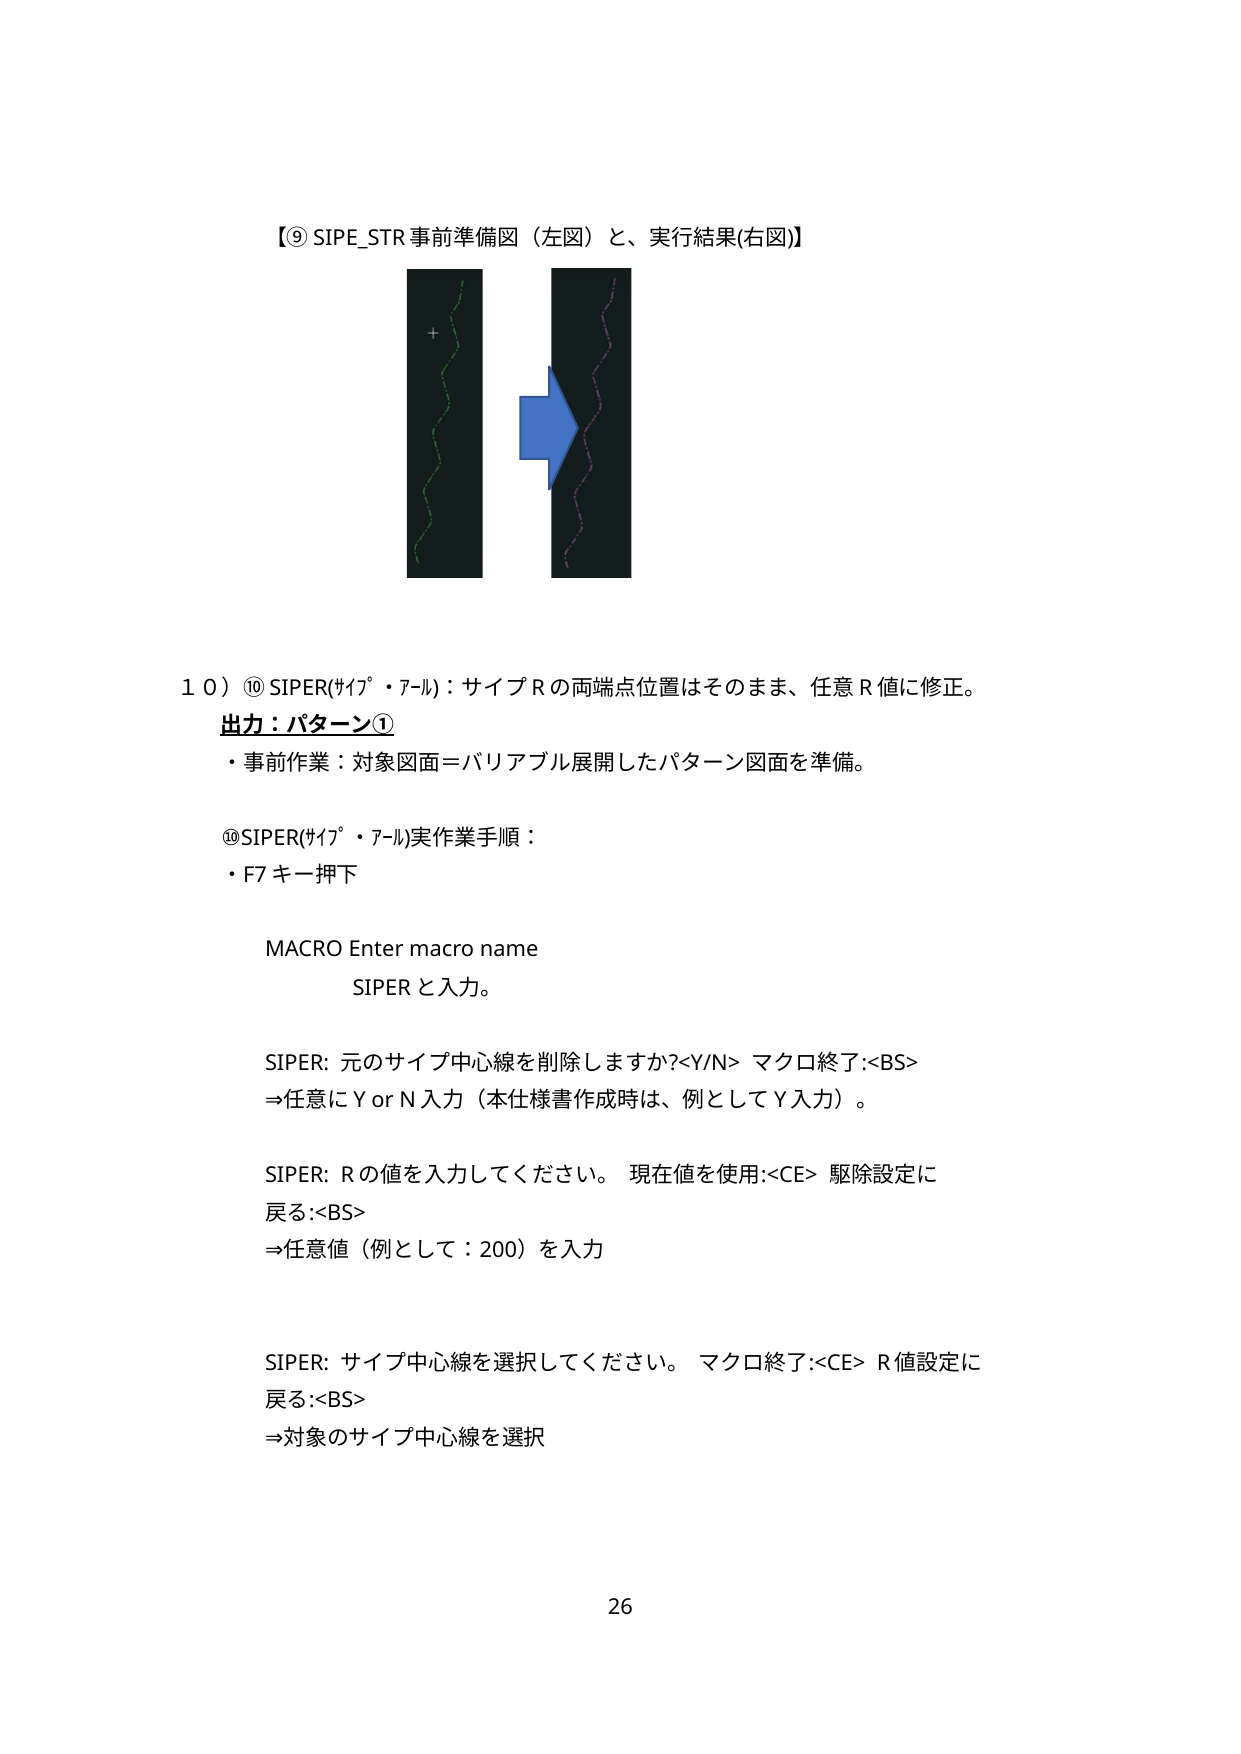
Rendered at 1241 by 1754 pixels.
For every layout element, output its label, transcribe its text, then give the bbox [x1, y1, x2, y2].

text 戻る:<BS> [177, 1192, 1063, 1229]
text MACRO Enter macro name [177, 929, 1063, 967]
text SIPER: 元のサイプ中心線を削除しますか?<Y/N> マクロ終了:<BS> [177, 1042, 1063, 1079]
text SIPER: Rの値を入力してください。 現在値を使用:<CE> 駆除設定に [177, 1154, 1063, 1192]
text ⇒任意にY or N入力（本仕様書作成時は、例としてY入力）。 [177, 1079, 1063, 1117]
text ⑩SIPER(ｻｲﾌﾟ・ｱｰﾙ)実作業手順： [177, 817, 1063, 854]
text SIPERと入力。 [177, 967, 1063, 1004]
text 出力：パターン① [177, 704, 1063, 742]
text SIPER: サイプ中心線を選択してください。 マクロ終了:<CE> R値設定に [177, 1342, 1063, 1379]
picture [406, 269, 483, 578]
picture [551, 268, 632, 578]
text ・事前作業：対象図面＝バリアブル展開したパターン図面を準備。 [177, 742, 1063, 779]
subtitle １０）⑩SIPER(ｻｲﾌﾟ・ｱｰﾙ)：サイプRの両端点位置はそのまま、任意R値に修正。 [177, 667, 1063, 704]
text ⇒対象のサイプ中心線を選択 [177, 1417, 1063, 1454]
text 戻る:<BS> [177, 1379, 1063, 1417]
text ⇒任意値（例として：200）を入力 [177, 1229, 1063, 1267]
text 【⑨SIPE_STR事前準備図（左図）と、実行結果(右図)】 [177, 217, 1063, 254]
text ・F7キー押下 [177, 854, 1063, 892]
